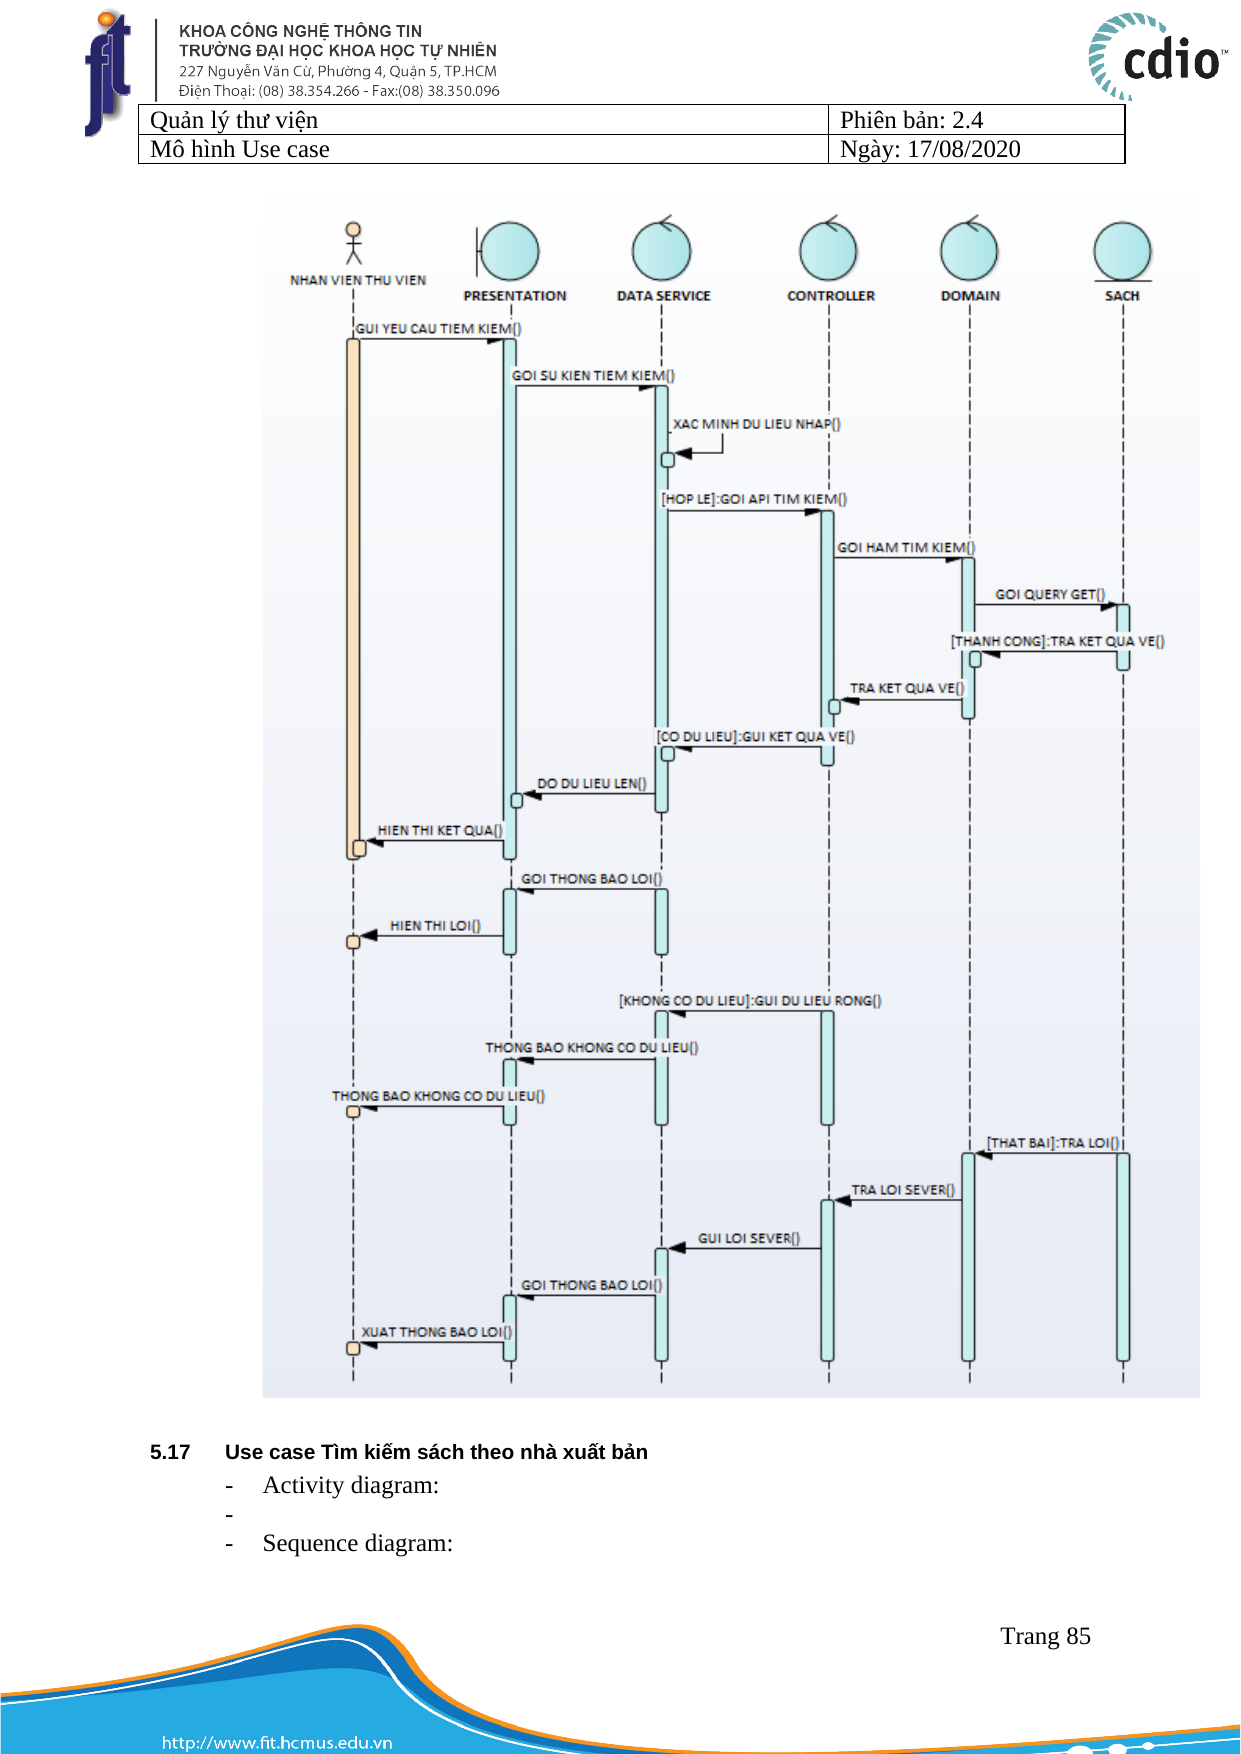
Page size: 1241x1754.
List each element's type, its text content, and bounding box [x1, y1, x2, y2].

subtitle Use case Tìm kiếm sách theo nhà xuất bản [150, 1439, 1090, 1464]
picture [829, 135, 1124, 161]
picture [829, 105, 1124, 134]
picture [139, 105, 828, 134]
list Activity diagram: [225, 1470, 1090, 1499]
list Sequence diagram: [225, 1528, 1090, 1557]
picture [139, 135, 828, 161]
picture [262, 193, 1200, 1398]
picture [0, 1621, 1241, 1754]
picture [61, 1, 1241, 161]
